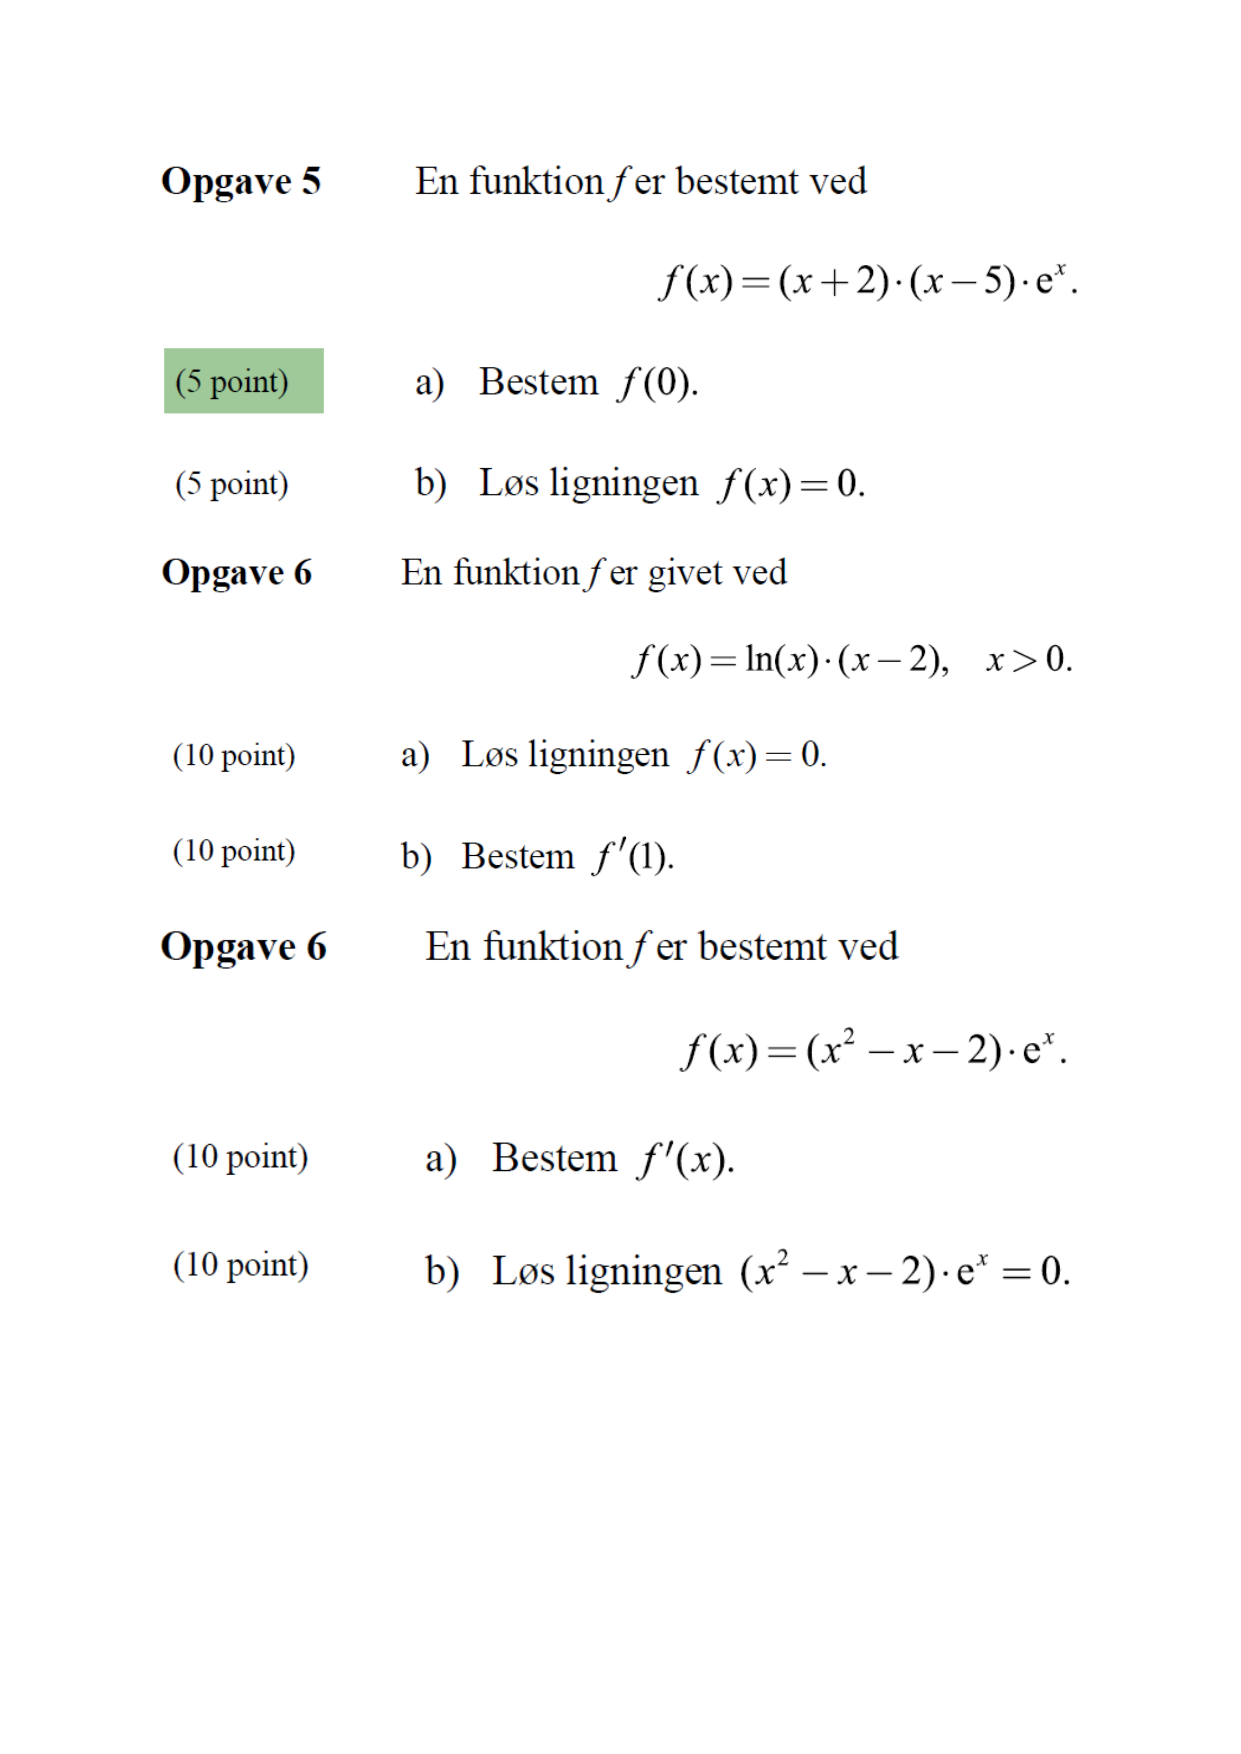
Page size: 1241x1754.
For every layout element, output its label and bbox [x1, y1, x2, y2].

picture [150, 543, 1091, 901]
picture [150, 919, 1091, 1308]
picture [150, 150, 1091, 525]
